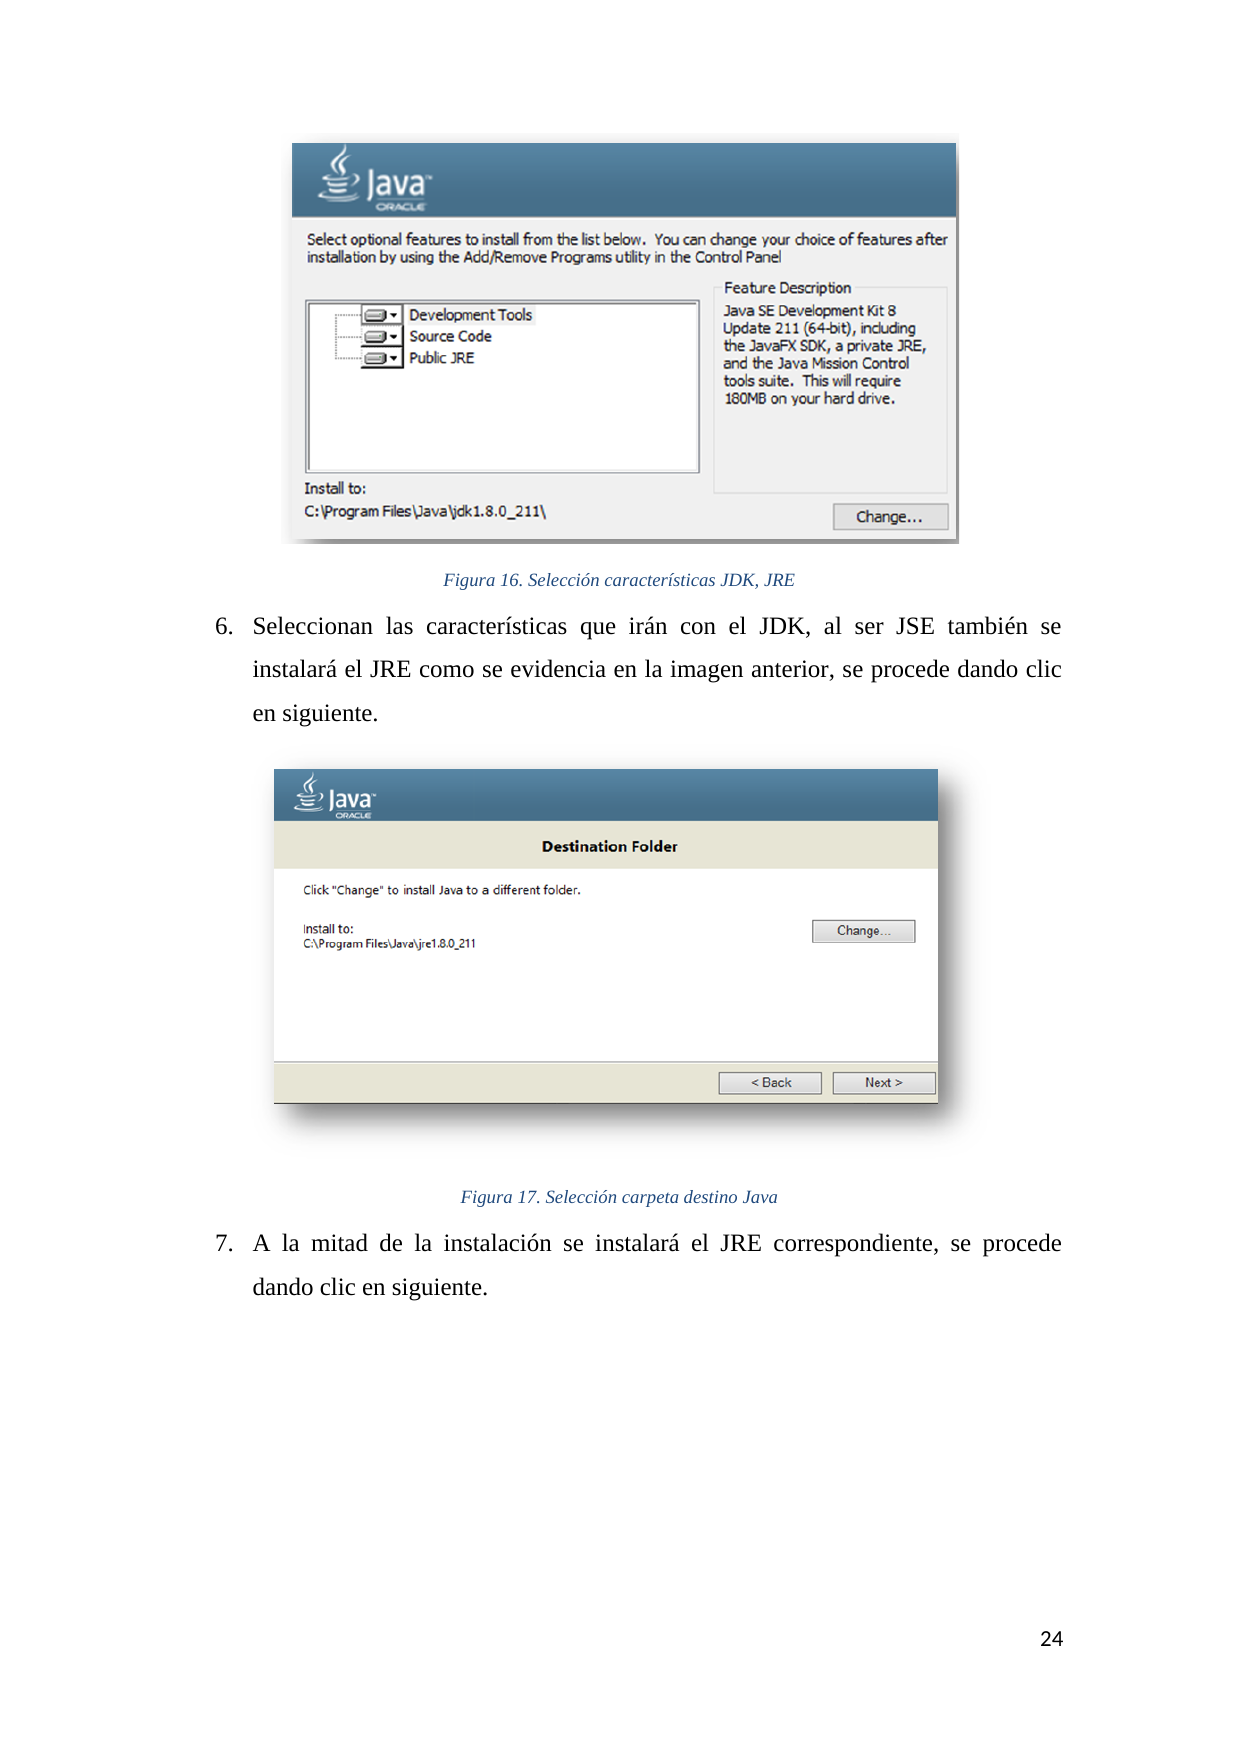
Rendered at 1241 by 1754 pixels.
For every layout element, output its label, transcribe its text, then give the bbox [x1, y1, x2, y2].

list A la mitad de la instalación se instalará el JRE correspondiente, se procede dando clic en siguiente. [215, 1228, 1063, 1300]
picture [245, 740, 995, 1162]
text Figura 16. Selección características JDK, JRE [177, 569, 1063, 591]
picture [281, 133, 960, 544]
list Seleccionan las características que irán con el JDK, al ser JSE también se instalará el JRE como se evidencia en la imagen anterior, se procede dando clic en siguiente. [215, 611, 1063, 726]
text Figura 17. Selección carpeta destino Java [177, 1186, 1063, 1208]
